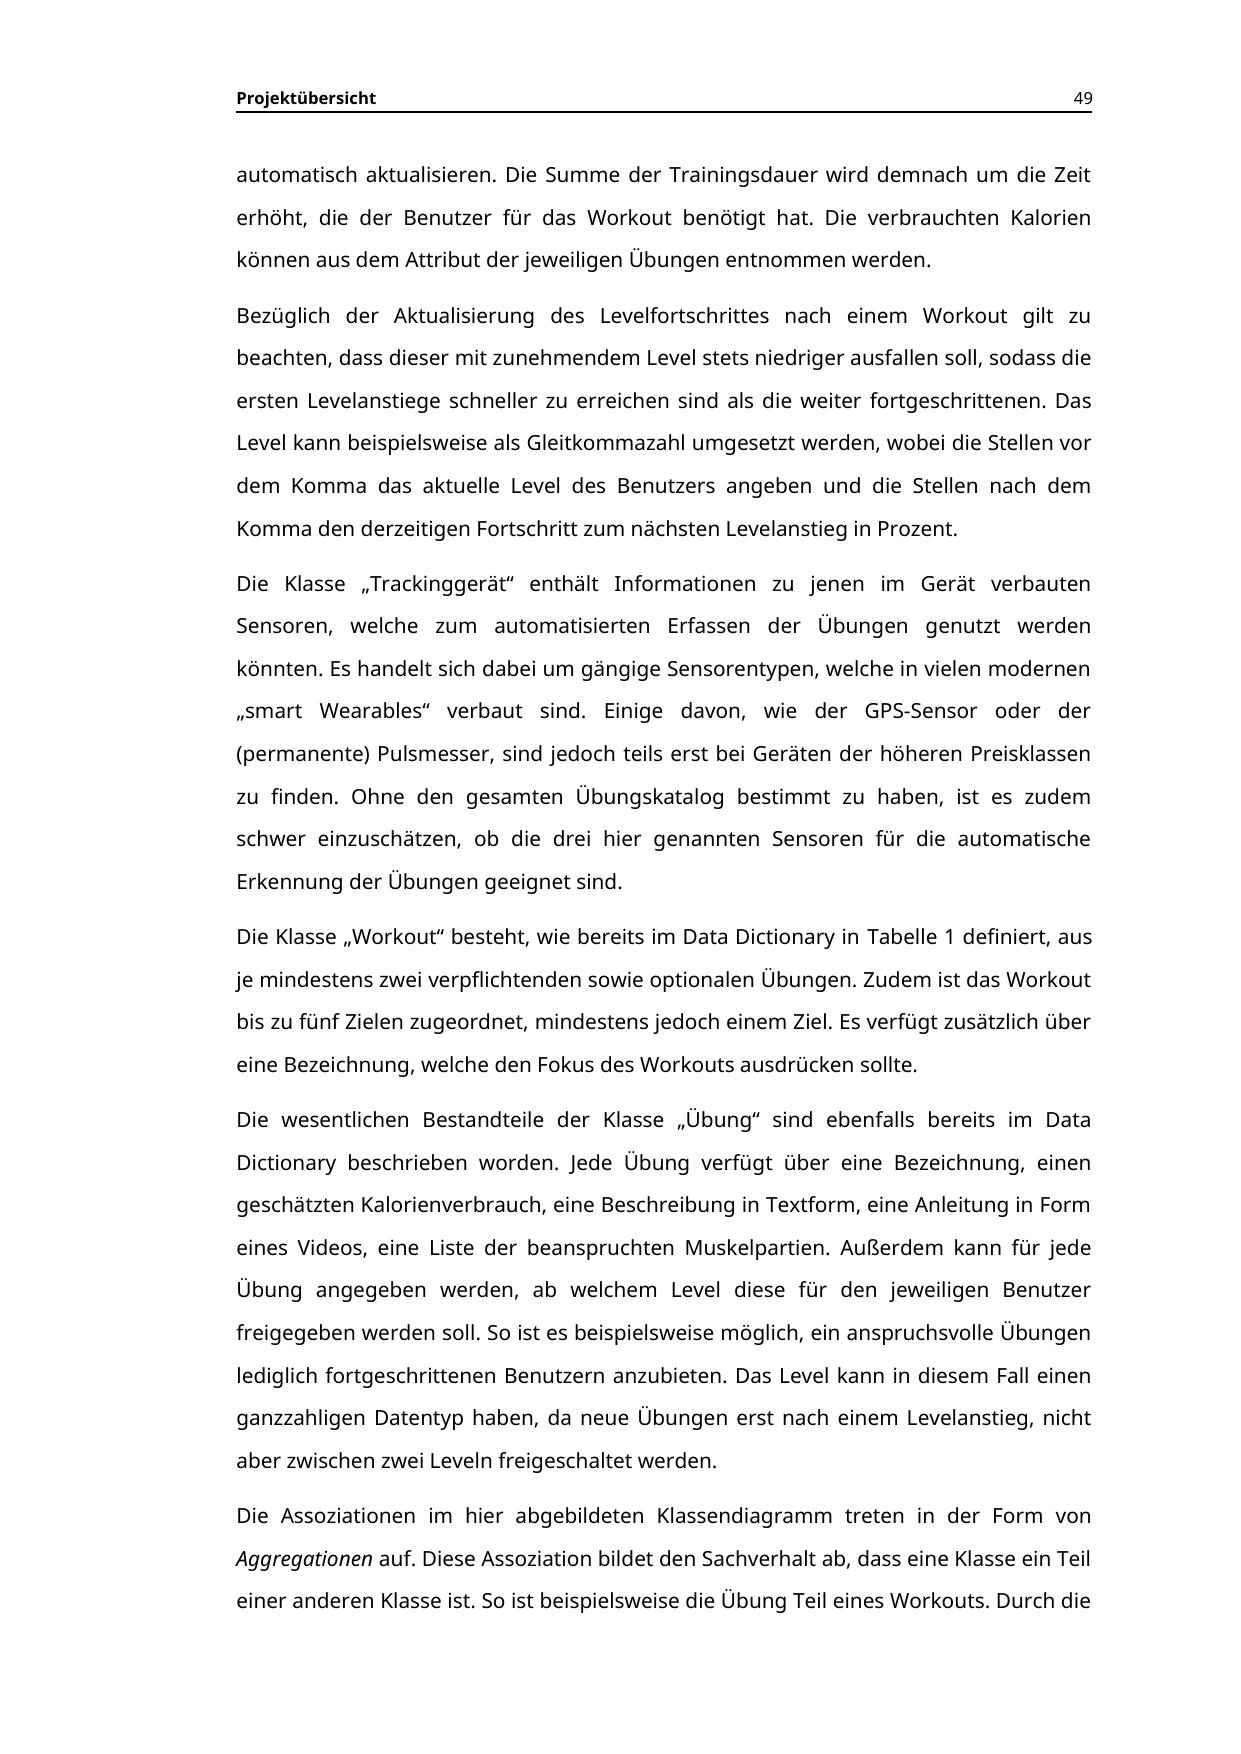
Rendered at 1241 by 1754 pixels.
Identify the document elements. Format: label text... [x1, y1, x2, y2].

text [236, 1501, 1092, 1615]
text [236, 160, 1092, 274]
text Die Klasse „Workout“ besteht, wie bereits im Data Dictionary in Tabelle 1 definiert, aus je mindestens zwei verpflichtenden sowie optionalen Übungen. Zudem ist das Workout bis zu fünf Zielen zugeordnet, mindestens jedoch einem Ziel. Es verfügt zusätzlich über eine Bezeichnung, welche den Fokus des Workouts ausdrücken sollte. [236, 922, 1092, 1078]
text Bezüglich der Aktualisierung des Levelfortschrittes nach einem Workout gilt zu beachten, dass dieser mit zunehmendem Level stets niedriger ausfallen soll, sodass die ersten Levelanstiege schneller zu erreichen sind als die weiter fortgeschrittenen. Das Level kann beispielsweise als Gleitkommazahl umgesetzt werden, wobei die Stellen vor dem Komma das aktuelle Level des Benutzers angeben und die Stellen nach dem Komma den derzeitigen Fortschritt zum nächsten Levelanstieg in Prozent. [236, 301, 1092, 542]
text Die Klasse „Trackinggerät“ enthält Informationen zu jenen im Gerät verbauten Sensoren, welche zum automatisierten Erfassen der Übungen genutzt werden könnten. Es handelt sich dabei um gängige Sensorentypen, welche in vielen modernen „smart Wearables“ verbaut sind. Einige davon, wie der GPS-Sensor oder der (permanente) Pulsmesser, sind jedoch teils erst bei Geräten der höheren Preisklassen zu finden. Ohne den gesamten Übungskatalog bestimmt zu haben, ist es zudem schwer einzuschätzen, ob die drei hier genannten Sensoren für die automatische Erkennung der Übungen geeignet sind. [236, 569, 1092, 896]
text Die wesentlichen Bestandteile der Klasse „Übung“ sind ebenfalls bereits im Data Dictionary beschrieben worden. Jede Übung verfügt über eine Bezeichnung, einen geschätzten Kalorienverbrauch, eine Beschreibung in Textform, eine Anleitung in Form eines Videos, eine Liste der beanspruchten Muskelpartien. Außerdem kann für jede Übung angegeben werden, ab welchem Level diese für den jeweiligen Benutzer freigegeben werden soll. So ist es beispielsweise möglich, ein anspruchsvolle Übungen lediglich fortgeschrittenen Benutzern anzubieten. Das Level kann in diesem Fall einen ganzzahligen Datentyp haben, da neue Übungen erst nach einem Levelanstieg, nicht aber zwischen zwei Leveln freigeschaltet werden. [236, 1105, 1092, 1474]
